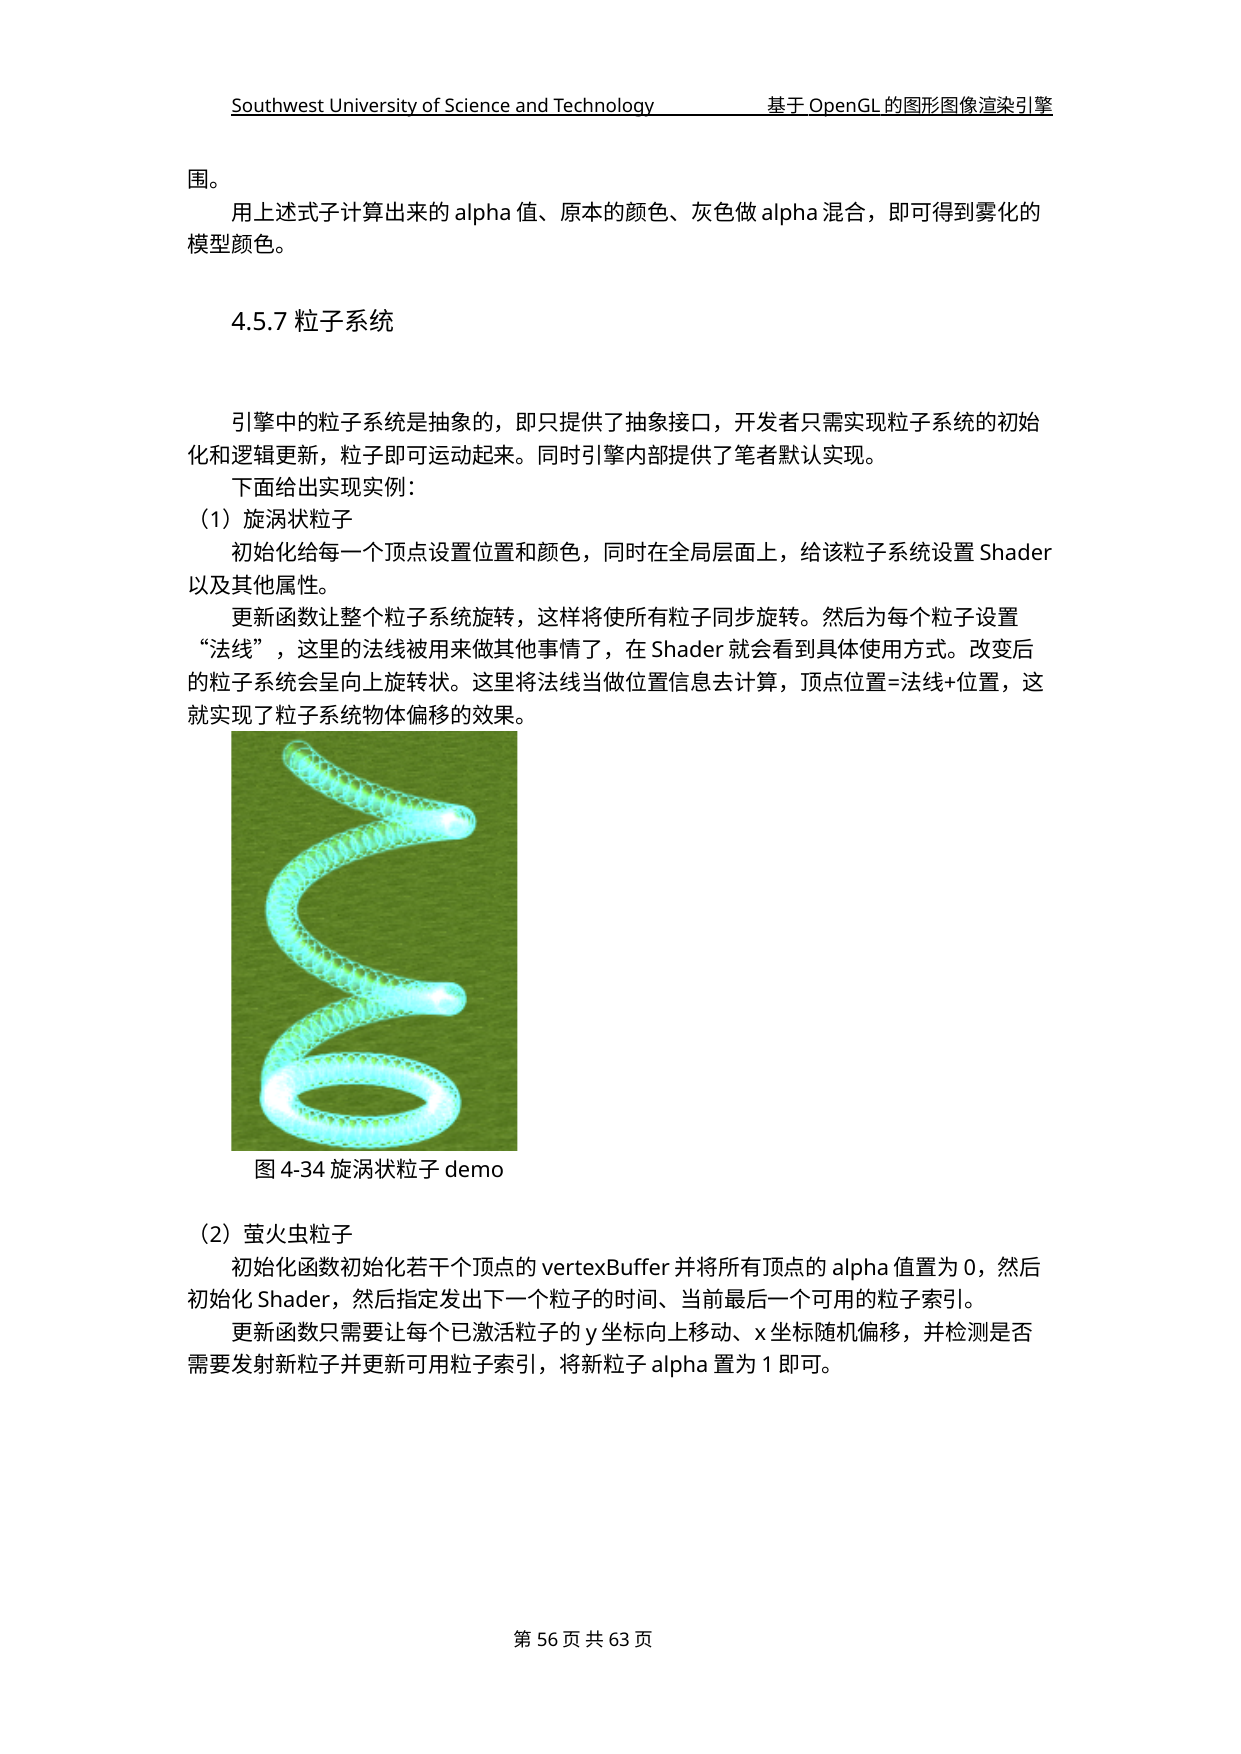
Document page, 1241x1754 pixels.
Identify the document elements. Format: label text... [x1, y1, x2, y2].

list 旋涡状粒子 [187, 502, 1053, 535]
text 图4-34 旋涡状粒子demo [187, 1152, 1053, 1185]
subtitle 4.5.7 粒子系统 [187, 287, 1053, 352]
list 更新函数只需要让每个已激活粒子的y坐标向上移动、x坐标随机偏移，并检测是否需要发射新粒子并更新可用粒子索引，将新粒子alpha置为1即可。 [187, 1315, 1053, 1380]
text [187, 162, 1053, 194]
list 初始化函数初始化若干个顶点的vertexBuffer并将所有顶点的alpha值置为0，然后初始化Shader，然后指定发出下一个粒子的时间、当前最后一个可用的粒子索引。 [187, 1250, 1053, 1315]
list 初始化给每一个顶点设置位置和颜色，同时在全局层面上，给该粒子系统设置Shader以及其他属性。 [187, 535, 1053, 600]
text 更新函数让整个粒子系统旋转，这样将使所有粒子同步旋转。然后为每个粒子设置“法线”，这里的法线被用来做其他事情了，在Shader就会看到具体使用方式。改变后的粒子系统会呈向上旋转状。这里将法线当做位置信息去计算，顶点位置=法线+位置，这就实现了粒子系统物体偏移的效果。 [187, 600, 1053, 730]
text 用上述式子计算出来的alpha值、原本的颜色、灰色做alpha混合，即可得到雾化的模型颜色。 [187, 194, 1053, 259]
text 引擎中的粒子系统是抽象的，即只提供了抽象接口，开发者只需实现粒子系统的初始化和逻辑更新，粒子即可运动起来。同时引擎内部提供了笔者默认实现。 [187, 405, 1053, 470]
picture [231, 731, 518, 1151]
list 萤火虫粒子 [187, 1217, 1053, 1250]
text 下面给出实现实例： [187, 470, 1053, 502]
